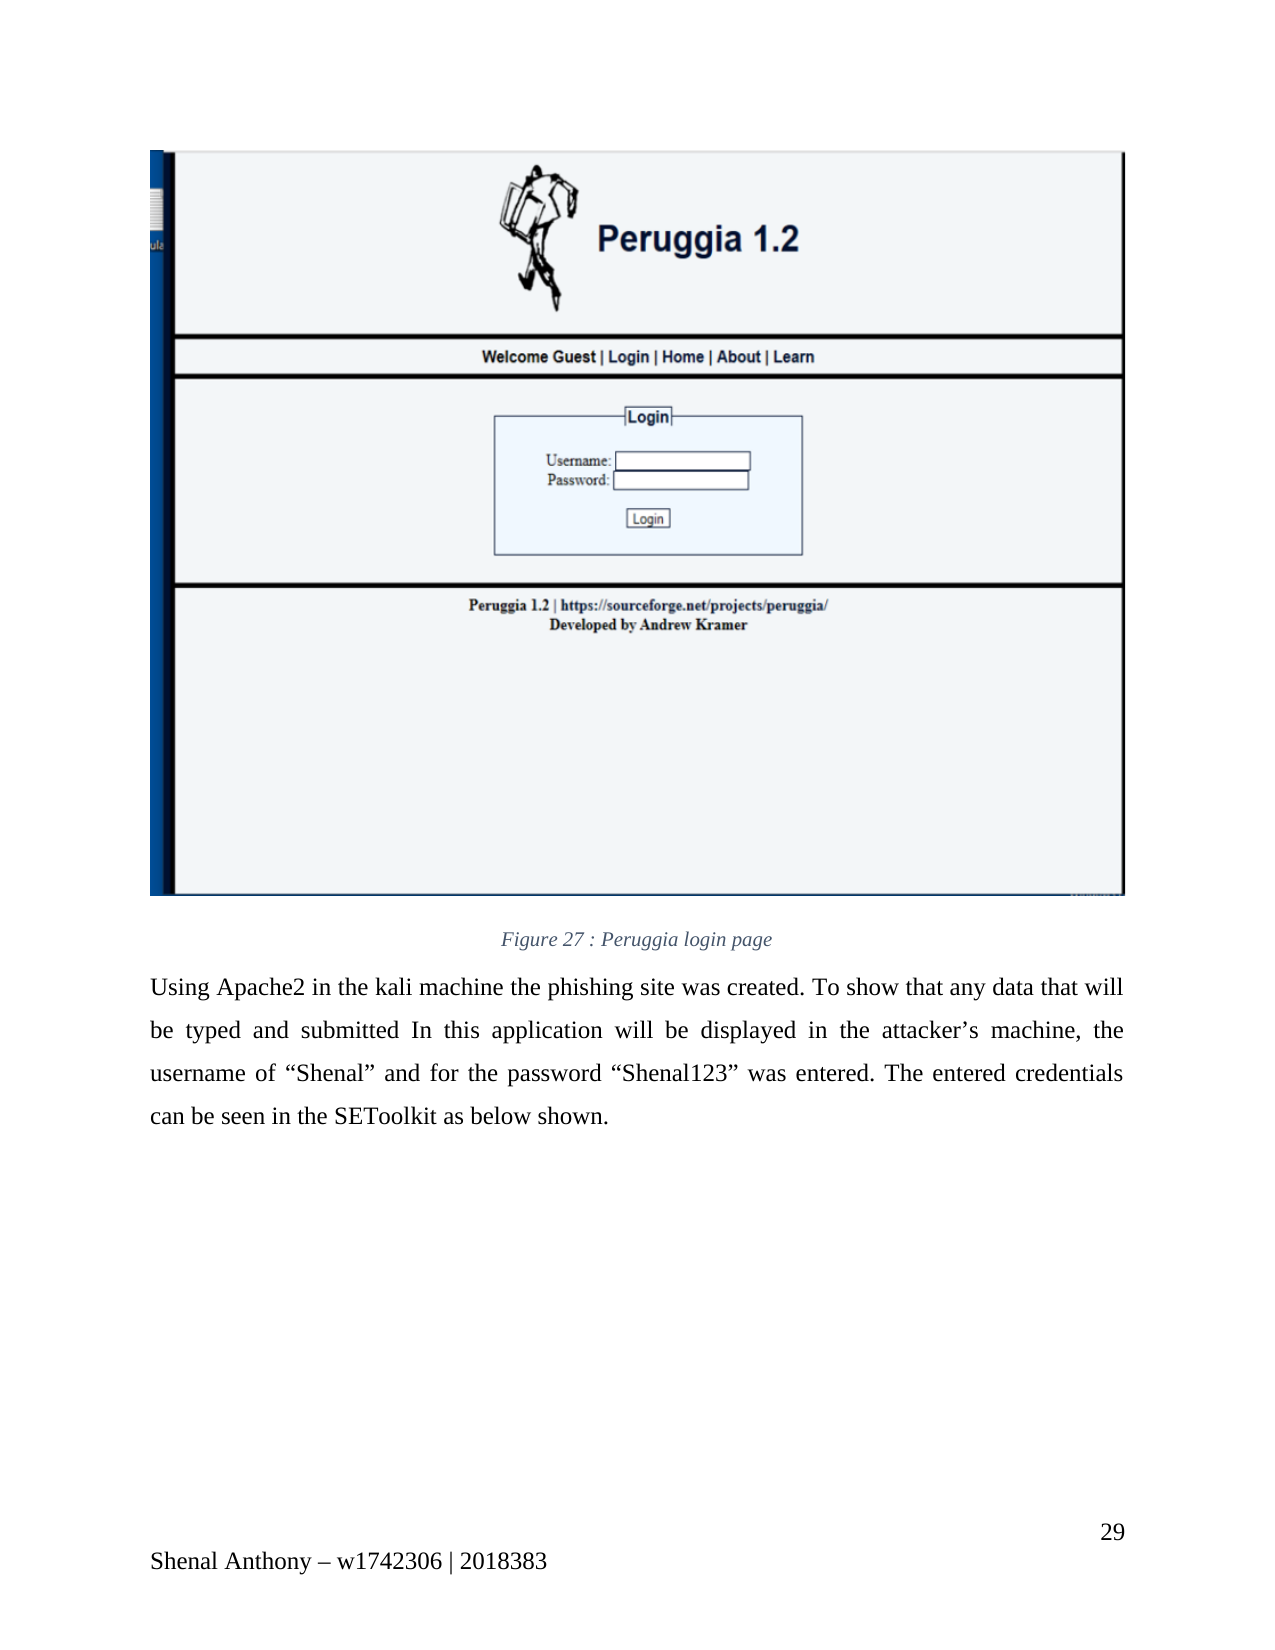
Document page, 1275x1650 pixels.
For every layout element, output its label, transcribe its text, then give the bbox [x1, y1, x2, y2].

text Using Apache2 in the kali machine the phishing site was created. To show that any data that will be typed and submitted In this application will be displayed in the attacker’s machine, the username of “Shenal” and for the password “Shenal123” was entered. The entered credentials can be seen in the SEToolkit as below shown. [150, 972, 1125, 1130]
picture [150, 150, 1125, 896]
text Figure 27 : Peruggia login page [150, 927, 1125, 951]
